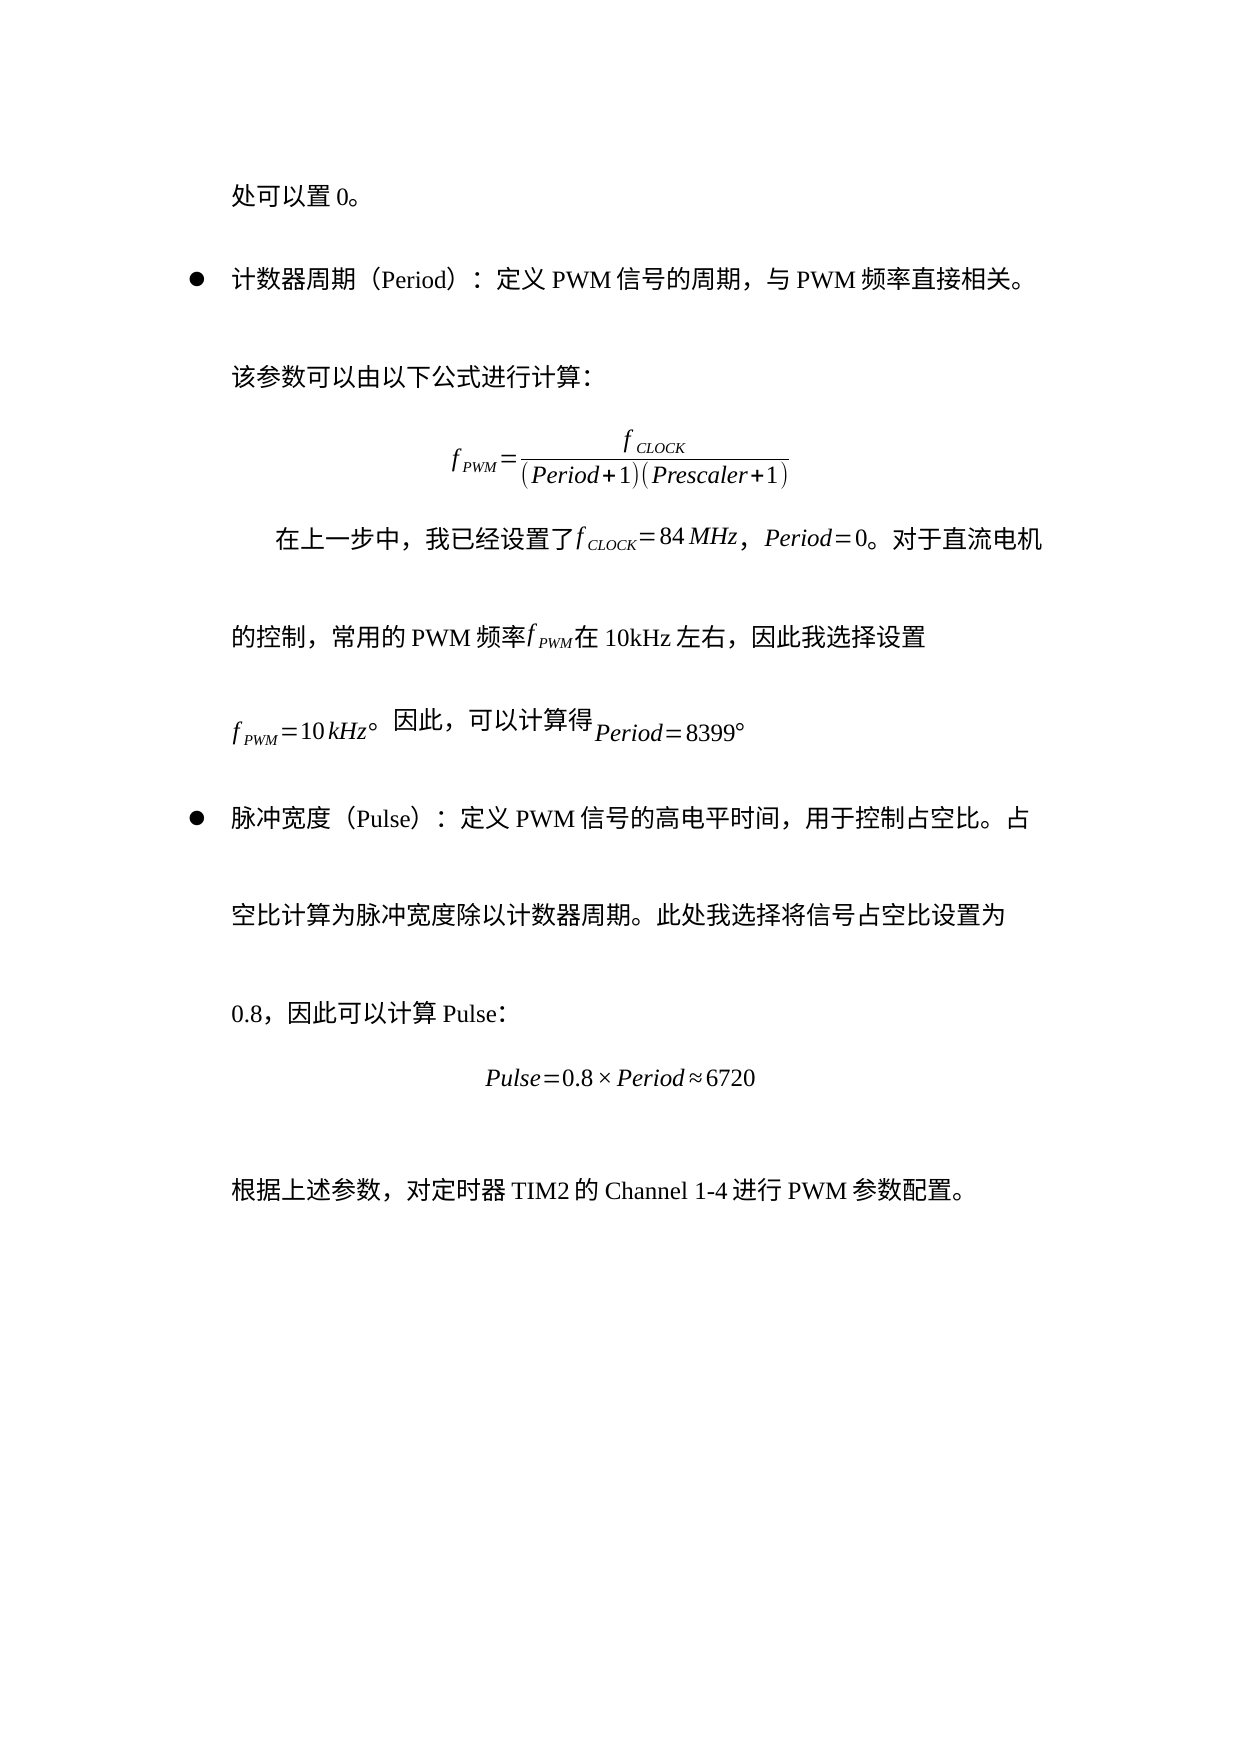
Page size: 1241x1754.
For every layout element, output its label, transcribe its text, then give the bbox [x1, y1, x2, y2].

list 脉冲宽度（Pulse）：定义PWM信号的高电平时间，用于控制占空比。占空比计算为脉冲宽度除以计数器周期。此处我选择将信号占空比设置为0.8，因此可以计算Pulse： [187, 784, 1053, 1044]
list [187, 162, 1053, 227]
text 根据上述参数，对定时器TIM2的Channel 1-4进行PWM参数配置。 [187, 1156, 1053, 1221]
text 在上一步中，我已经设置了，。对于直流电机的控制，常用的PWM频率在10kHz左右，因此我选择设置。因此，可以计算得。 [231, 506, 1053, 766]
list 计数器周期（Period）：定义PWM信号的周期，与PWM频率直接相关。该参数可以由以下公式进行计算： [187, 245, 1053, 408]
